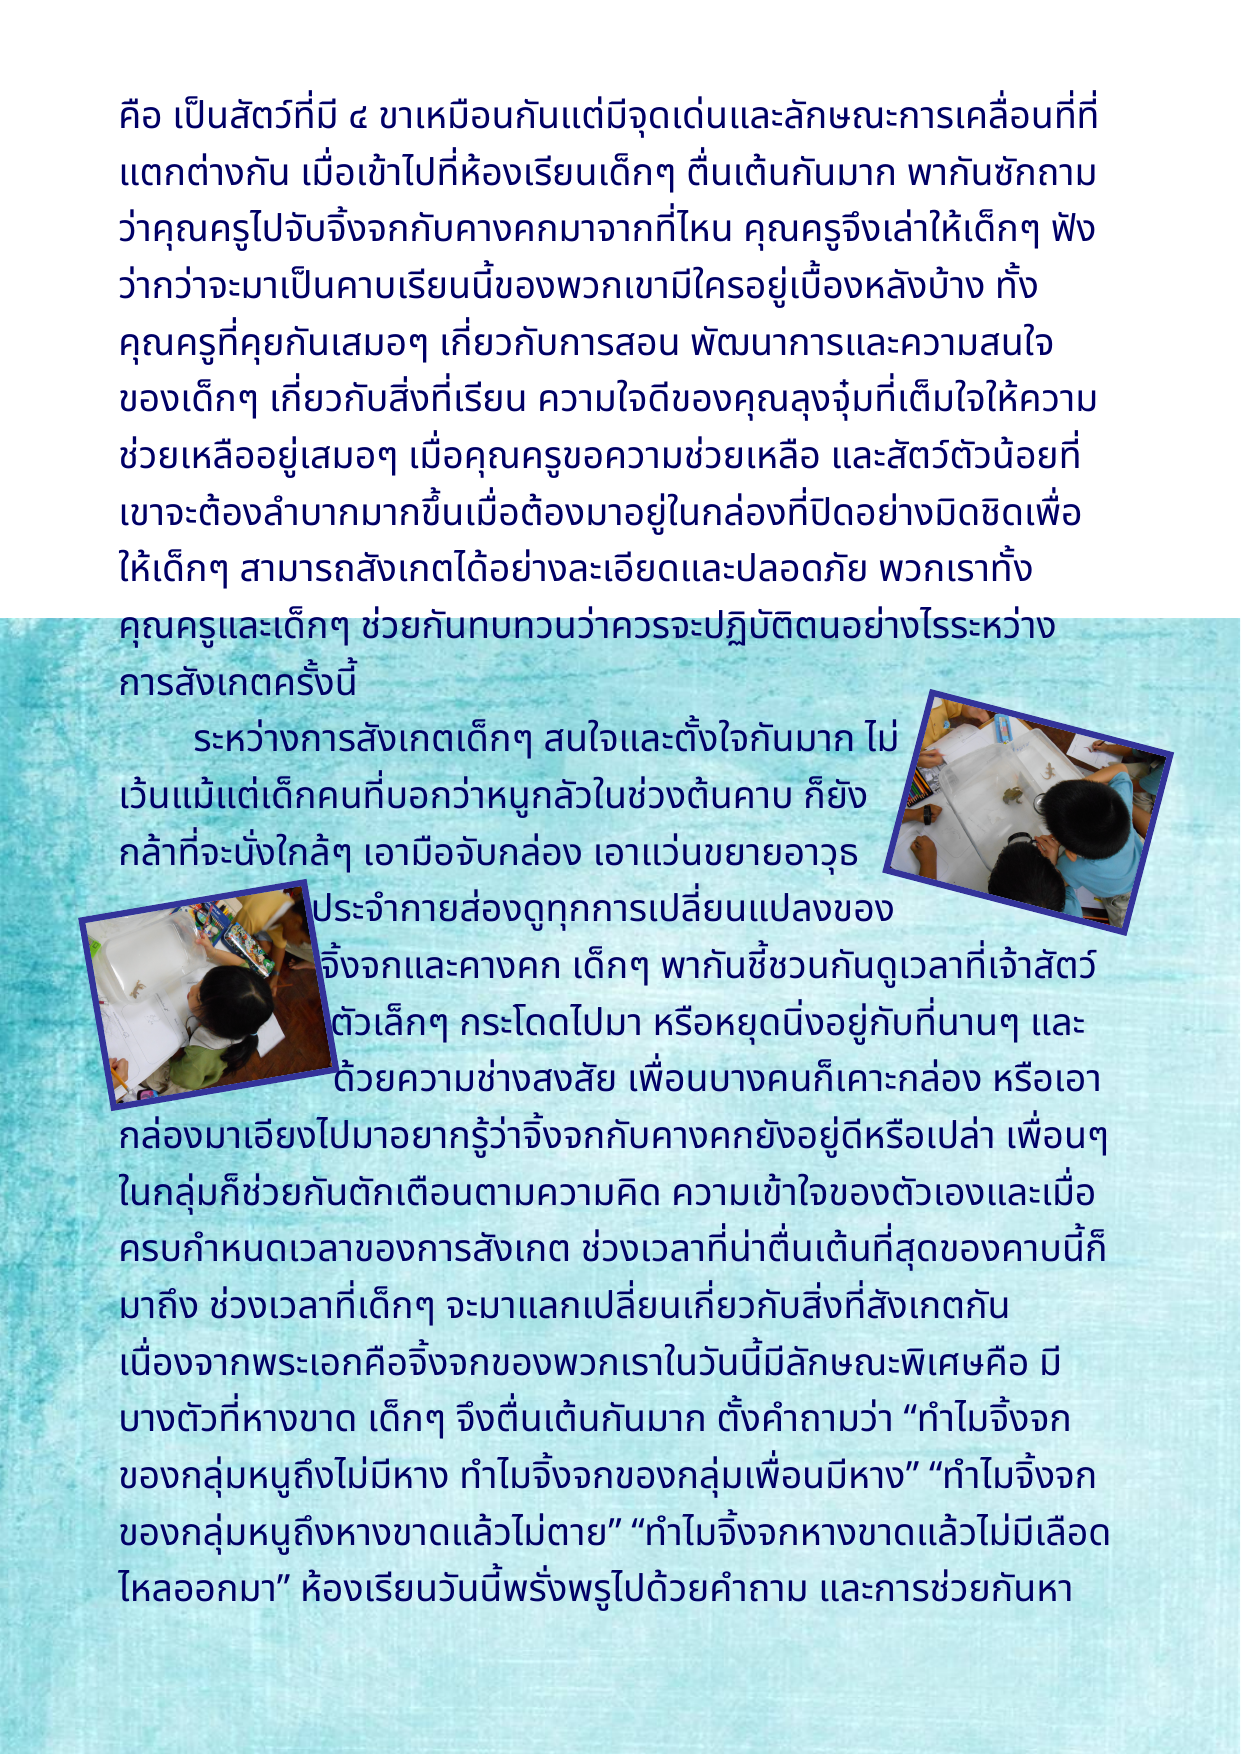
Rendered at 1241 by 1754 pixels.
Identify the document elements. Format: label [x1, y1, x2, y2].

picture [891, 697, 1166, 928]
picture [86, 918, 118, 1103]
picture [0, 618, 1241, 1754]
text [118, 89, 1112, 712]
text [118, 712, 1112, 1619]
